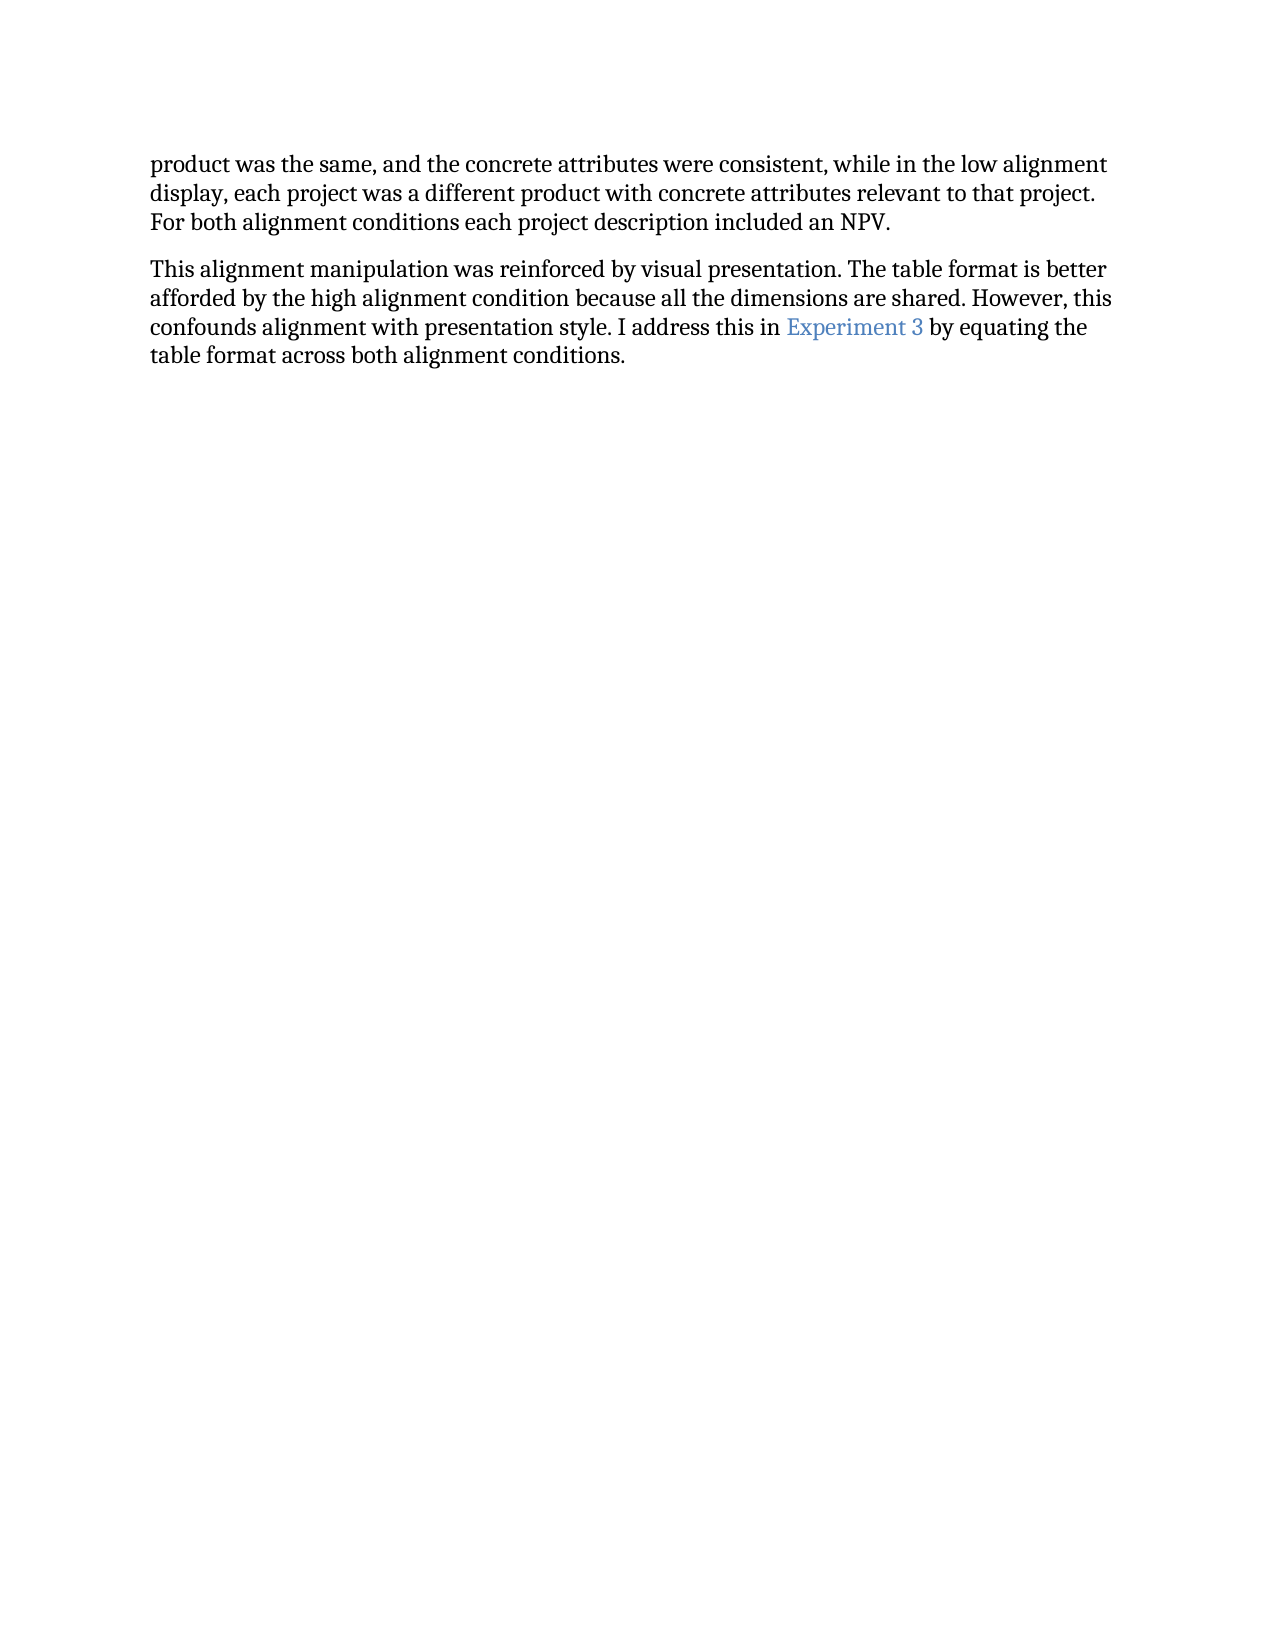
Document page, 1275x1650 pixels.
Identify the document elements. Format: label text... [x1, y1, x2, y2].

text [150, 150, 1125, 236]
text This alignment manipulation was reinforced by visual presentation. The table format is better afforded by the high alignment condition because all the dimensions are shared. However, this confounds alignment with presentation style. I address this in Experiment 3 by equating the table format across both alignment conditions. [150, 255, 1125, 370]
